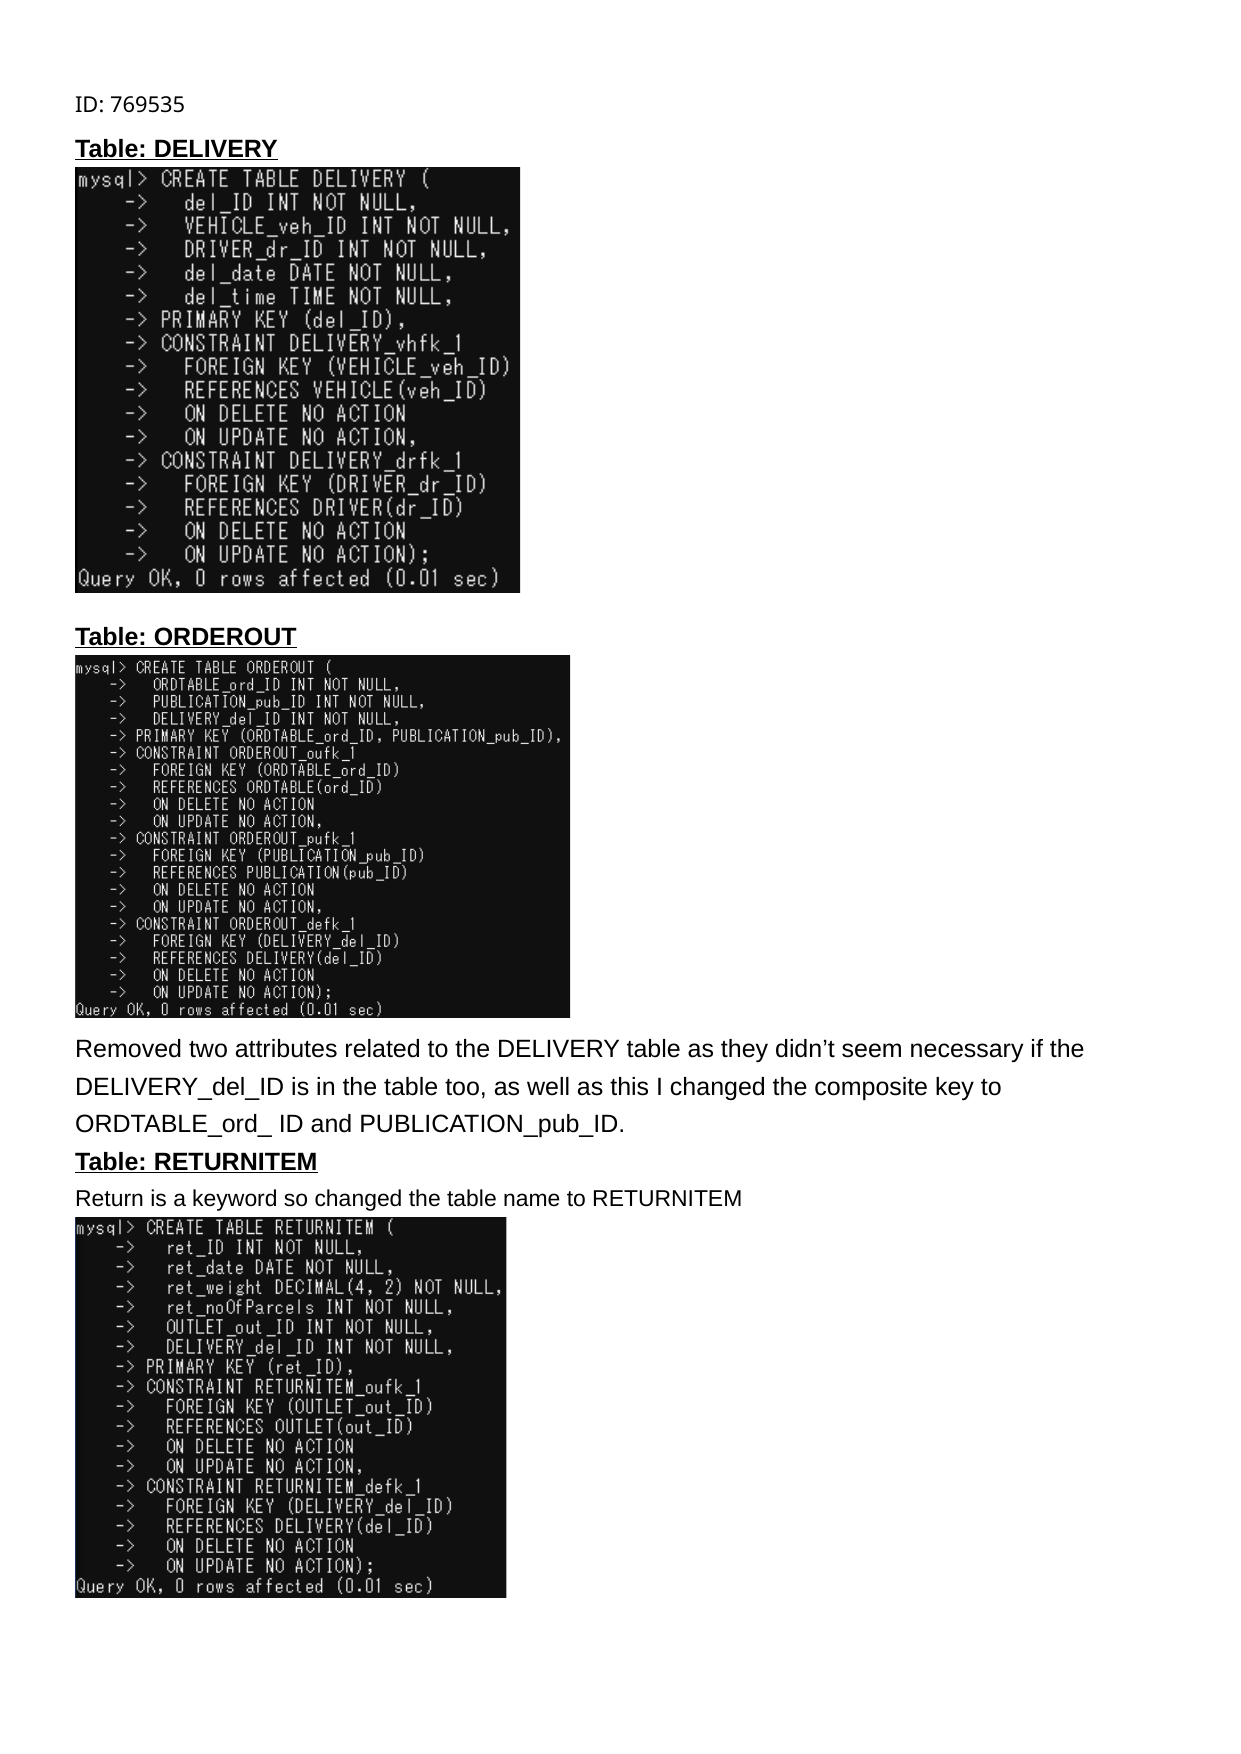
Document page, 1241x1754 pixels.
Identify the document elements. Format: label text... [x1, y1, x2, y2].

picture [75, 655, 571, 1018]
text Removed two attributes related to the DELIVERY table as they didn’t seem necessary if the DELIVERY_del_ID is in the table too, as well as this I changed the composite key to ORDTABLE_ord_ ID and PUBLICATION_pub_ID. [75, 1030, 1165, 1142]
text Table: DELIVERY [75, 130, 1165, 167]
text Table: ORDEROUT [75, 617, 1165, 655]
picture [75, 1217, 507, 1598]
text Table: RETURNITEM [75, 1142, 1165, 1180]
text Return is a keyword so changed the table name to RETURNITEM [75, 1180, 1165, 1217]
picture [75, 167, 521, 593]
